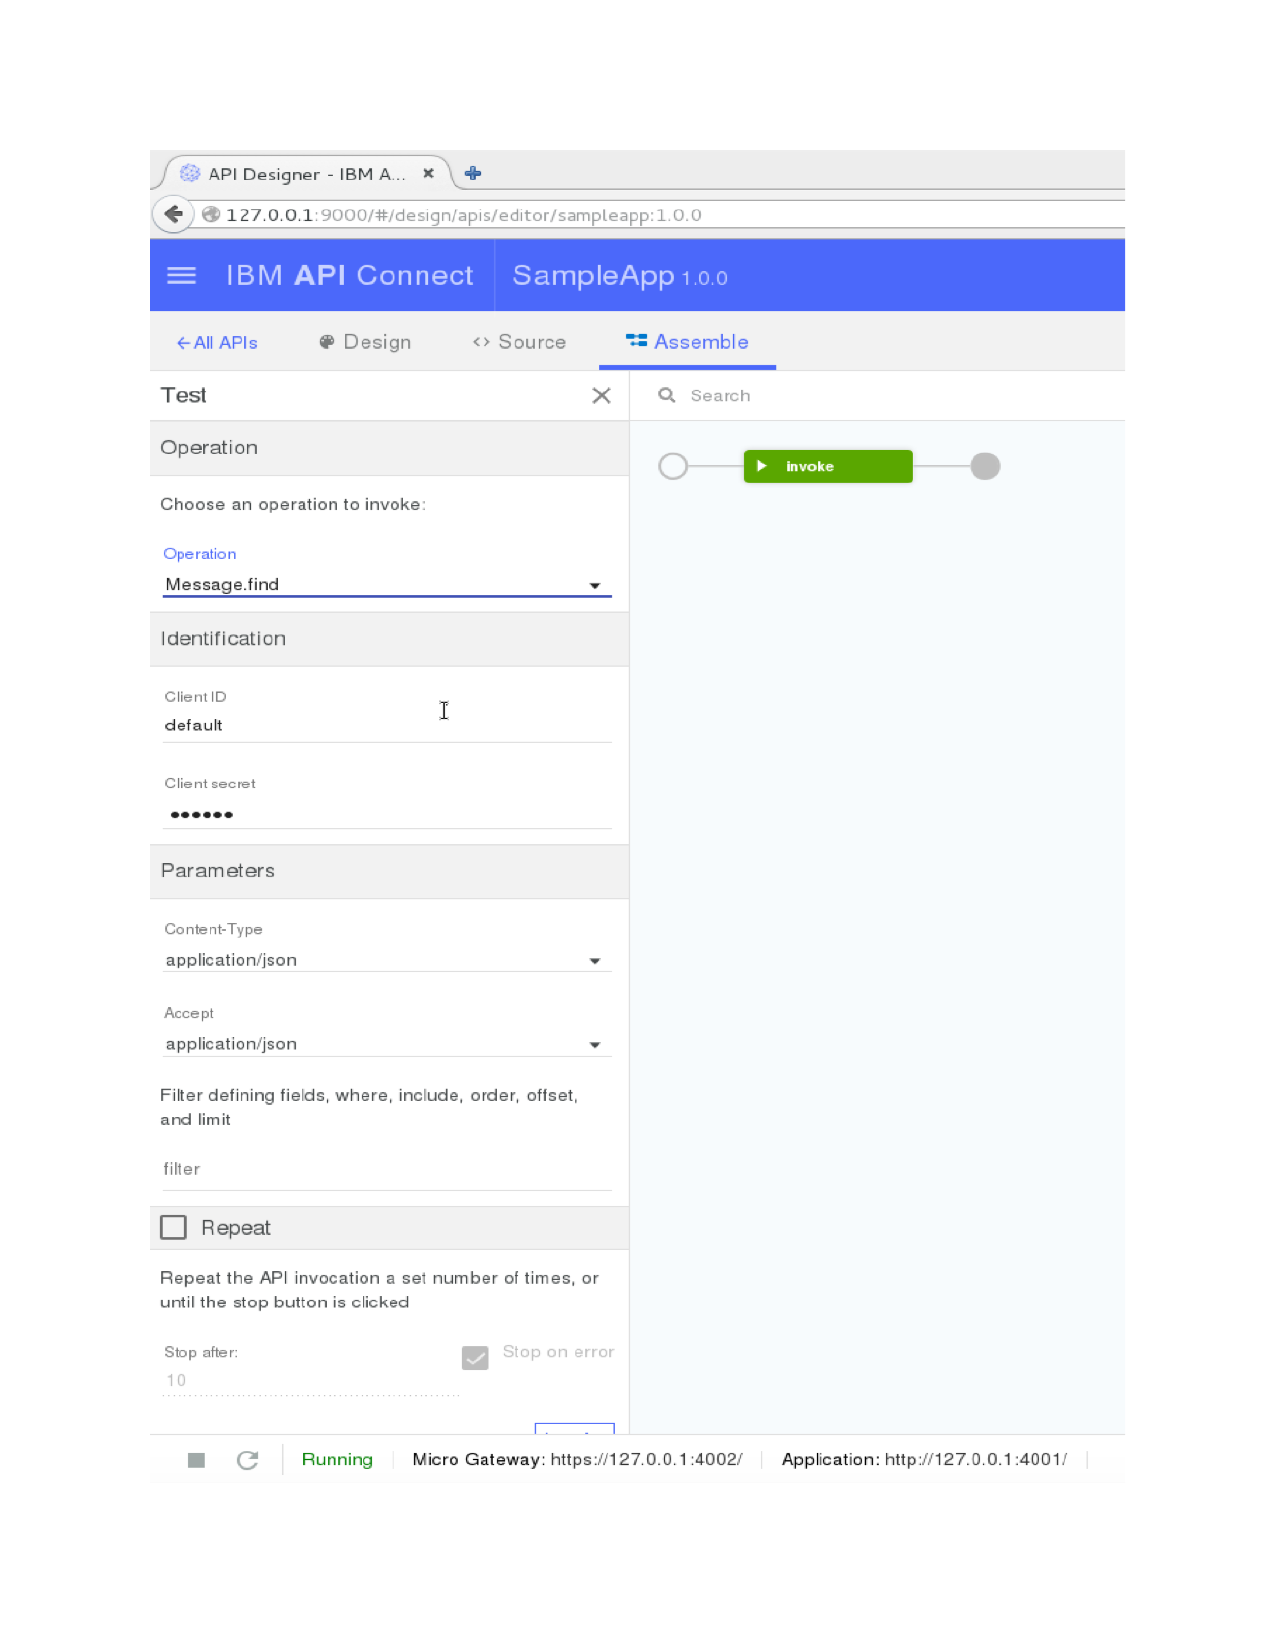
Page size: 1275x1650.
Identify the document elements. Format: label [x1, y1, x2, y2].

picture [150, 150, 1125, 1483]
